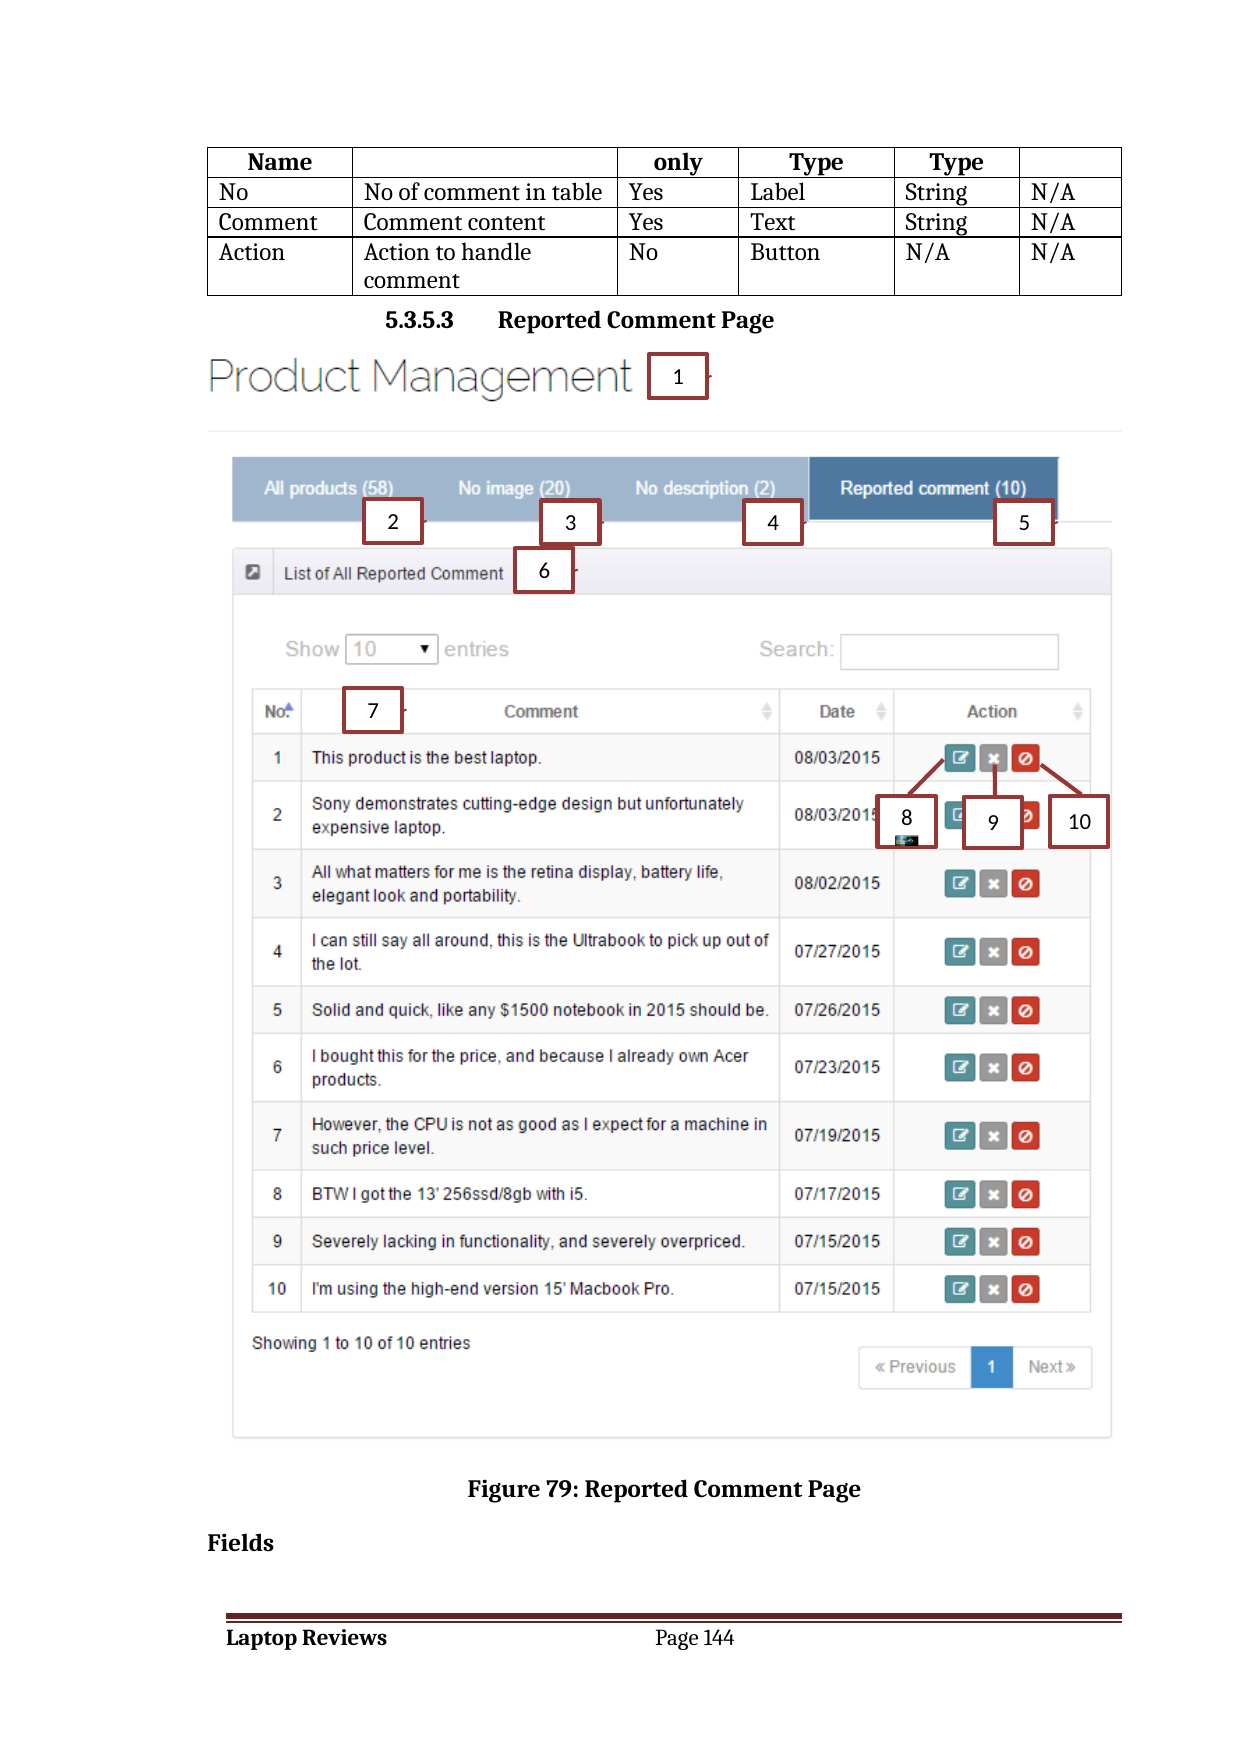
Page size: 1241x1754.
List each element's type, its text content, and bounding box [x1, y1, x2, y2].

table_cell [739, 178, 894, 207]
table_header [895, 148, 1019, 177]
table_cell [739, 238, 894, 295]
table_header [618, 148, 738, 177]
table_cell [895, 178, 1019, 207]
picture [207, 347, 1122, 1451]
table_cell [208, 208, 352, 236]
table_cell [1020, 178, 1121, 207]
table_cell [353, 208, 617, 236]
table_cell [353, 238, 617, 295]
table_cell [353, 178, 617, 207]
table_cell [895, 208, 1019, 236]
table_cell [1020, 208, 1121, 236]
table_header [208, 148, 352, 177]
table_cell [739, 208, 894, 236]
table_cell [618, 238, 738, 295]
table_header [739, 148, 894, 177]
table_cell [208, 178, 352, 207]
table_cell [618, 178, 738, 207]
text Figure 79: Reported Comment Page [207, 1475, 1122, 1504]
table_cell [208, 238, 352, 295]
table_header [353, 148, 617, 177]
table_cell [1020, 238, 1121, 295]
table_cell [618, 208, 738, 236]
subtitle Reported Comment Page [385, 306, 1122, 335]
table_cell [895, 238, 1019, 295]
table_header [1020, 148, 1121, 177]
text Fields [207, 1529, 1122, 1558]
